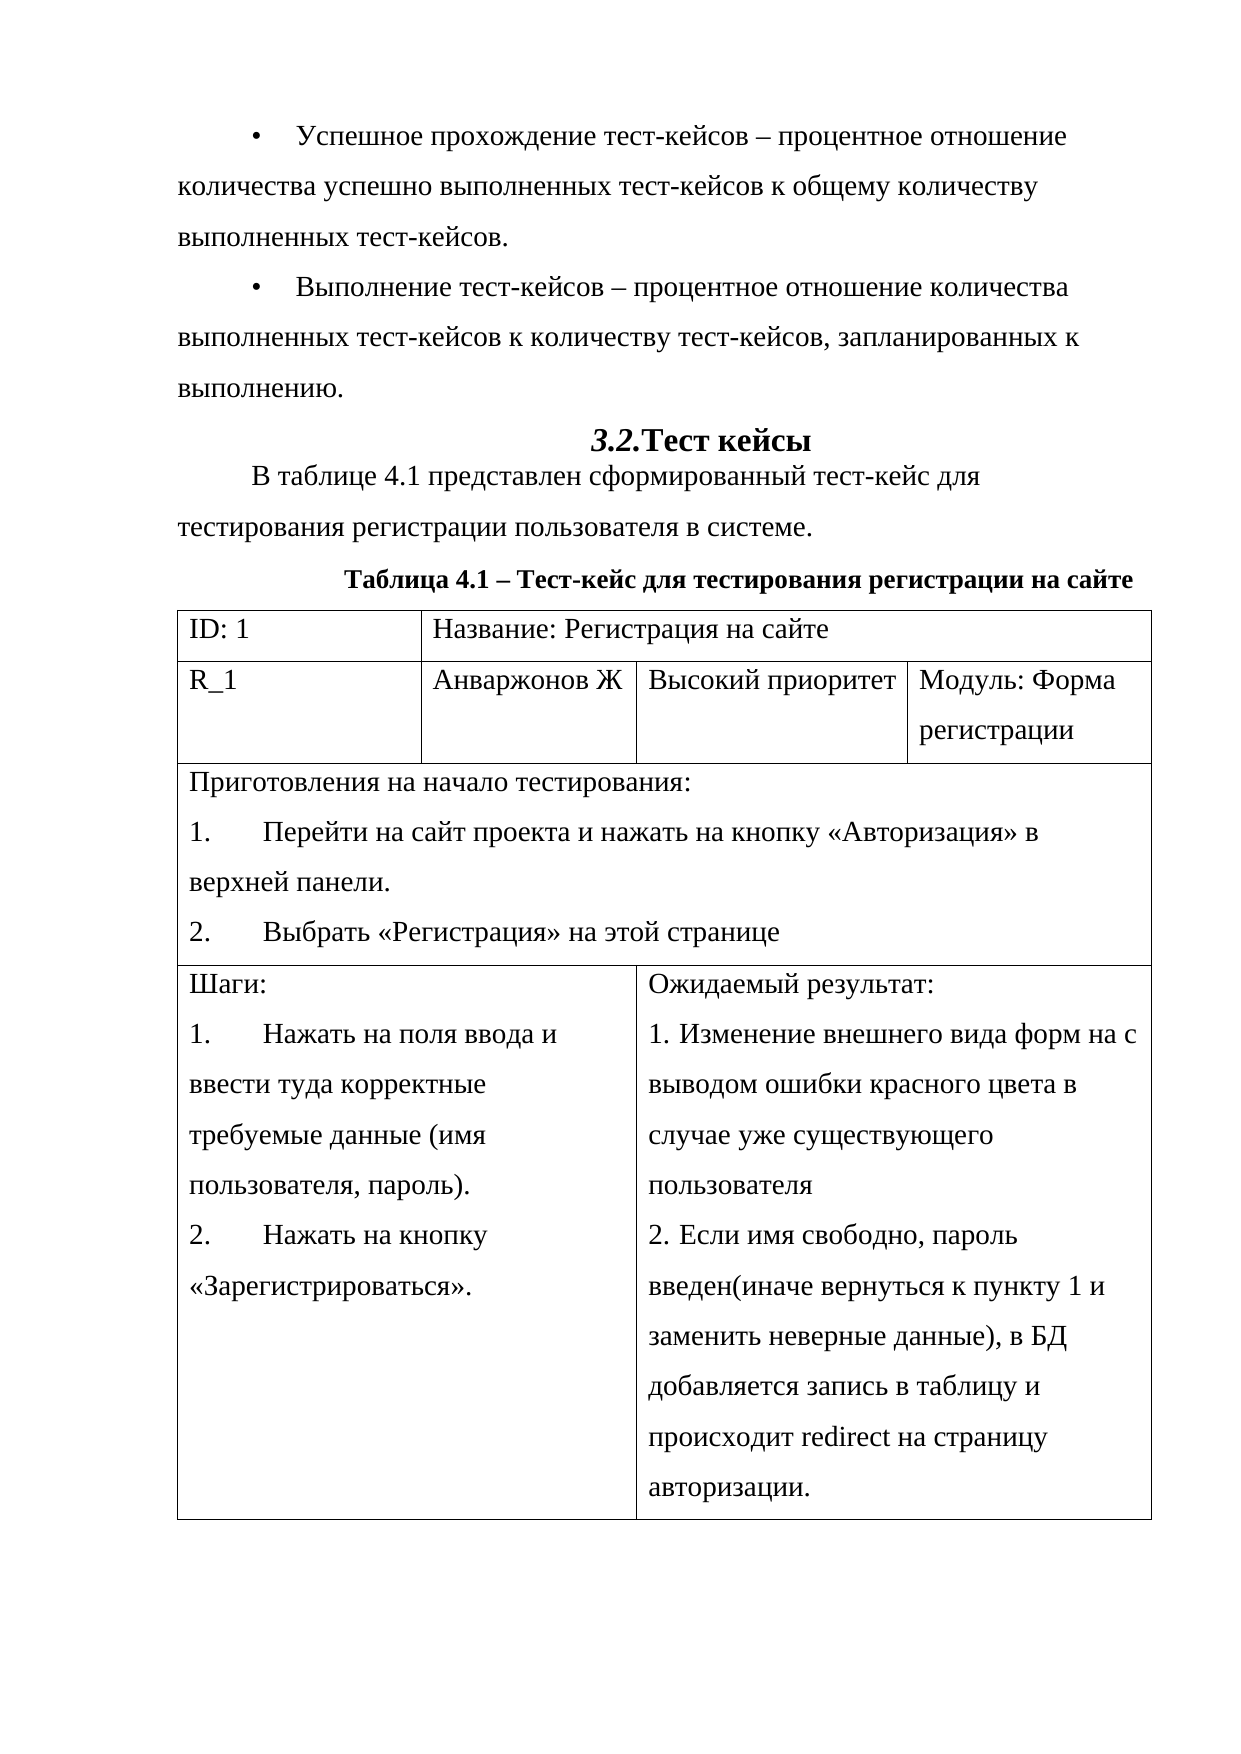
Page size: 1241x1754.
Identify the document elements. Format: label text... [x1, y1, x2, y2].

table_header ID: 1 [178, 611, 421, 661]
table_header Название: Регистрация на сайте [422, 611, 1151, 661]
table_cell Приготовления на начало тестирования: Перейти на сайт проекта и нажать на кнопку «Авторизация» в верхней панели. Выбрать «Регистрация» на этой странице [178, 764, 1151, 965]
subtitle 3.2.Тест кейсы [177, 420, 1152, 458]
table_cell Модуль: Форма регистрации [908, 662, 1151, 763]
table_cell Ожидаемый результат: 1. Изменение внешнего вида форм на с выводом ошибки красного цвета в случае уже существующего пользователя 2. Если имя свободно, пароль введен(иначе вернуться к пункту 1 и заменить неверные данные), в БД добавляется запись в таблицу и происходит redirect на страницу авторизации. [637, 966, 1151, 1519]
subtitle Таблица 4.1 – Тест-кейс для тестирования регистрации на сайте [326, 563, 1152, 594]
table_cell Шаги: Нажать на поля ввода и ввести туда корректные требуемые данные (имя пользователя, пароль). Нажать на кнопку «Зарегистрироваться». [178, 966, 636, 1519]
list Успешное прохождение тест-кейсов – процентное отношение количества успешно выполненных тест-кейсов к общему количеству выполненных тест-кейсов. [177, 118, 1152, 252]
table_cell Анваржонов Ж [422, 662, 636, 763]
list Выполнение тест-кейсов – процентное отношение количества выполненных тест-кейсов к количеству тест-кейсов, запланированных к выполнению. [177, 269, 1152, 403]
table_cell R_1 [178, 662, 421, 763]
table_cell Высокий приоритет [637, 662, 907, 763]
text В таблице 4.1 представлен сформированный тест-кейс для тестирования регистрации пользователя в системе. [177, 458, 1152, 542]
